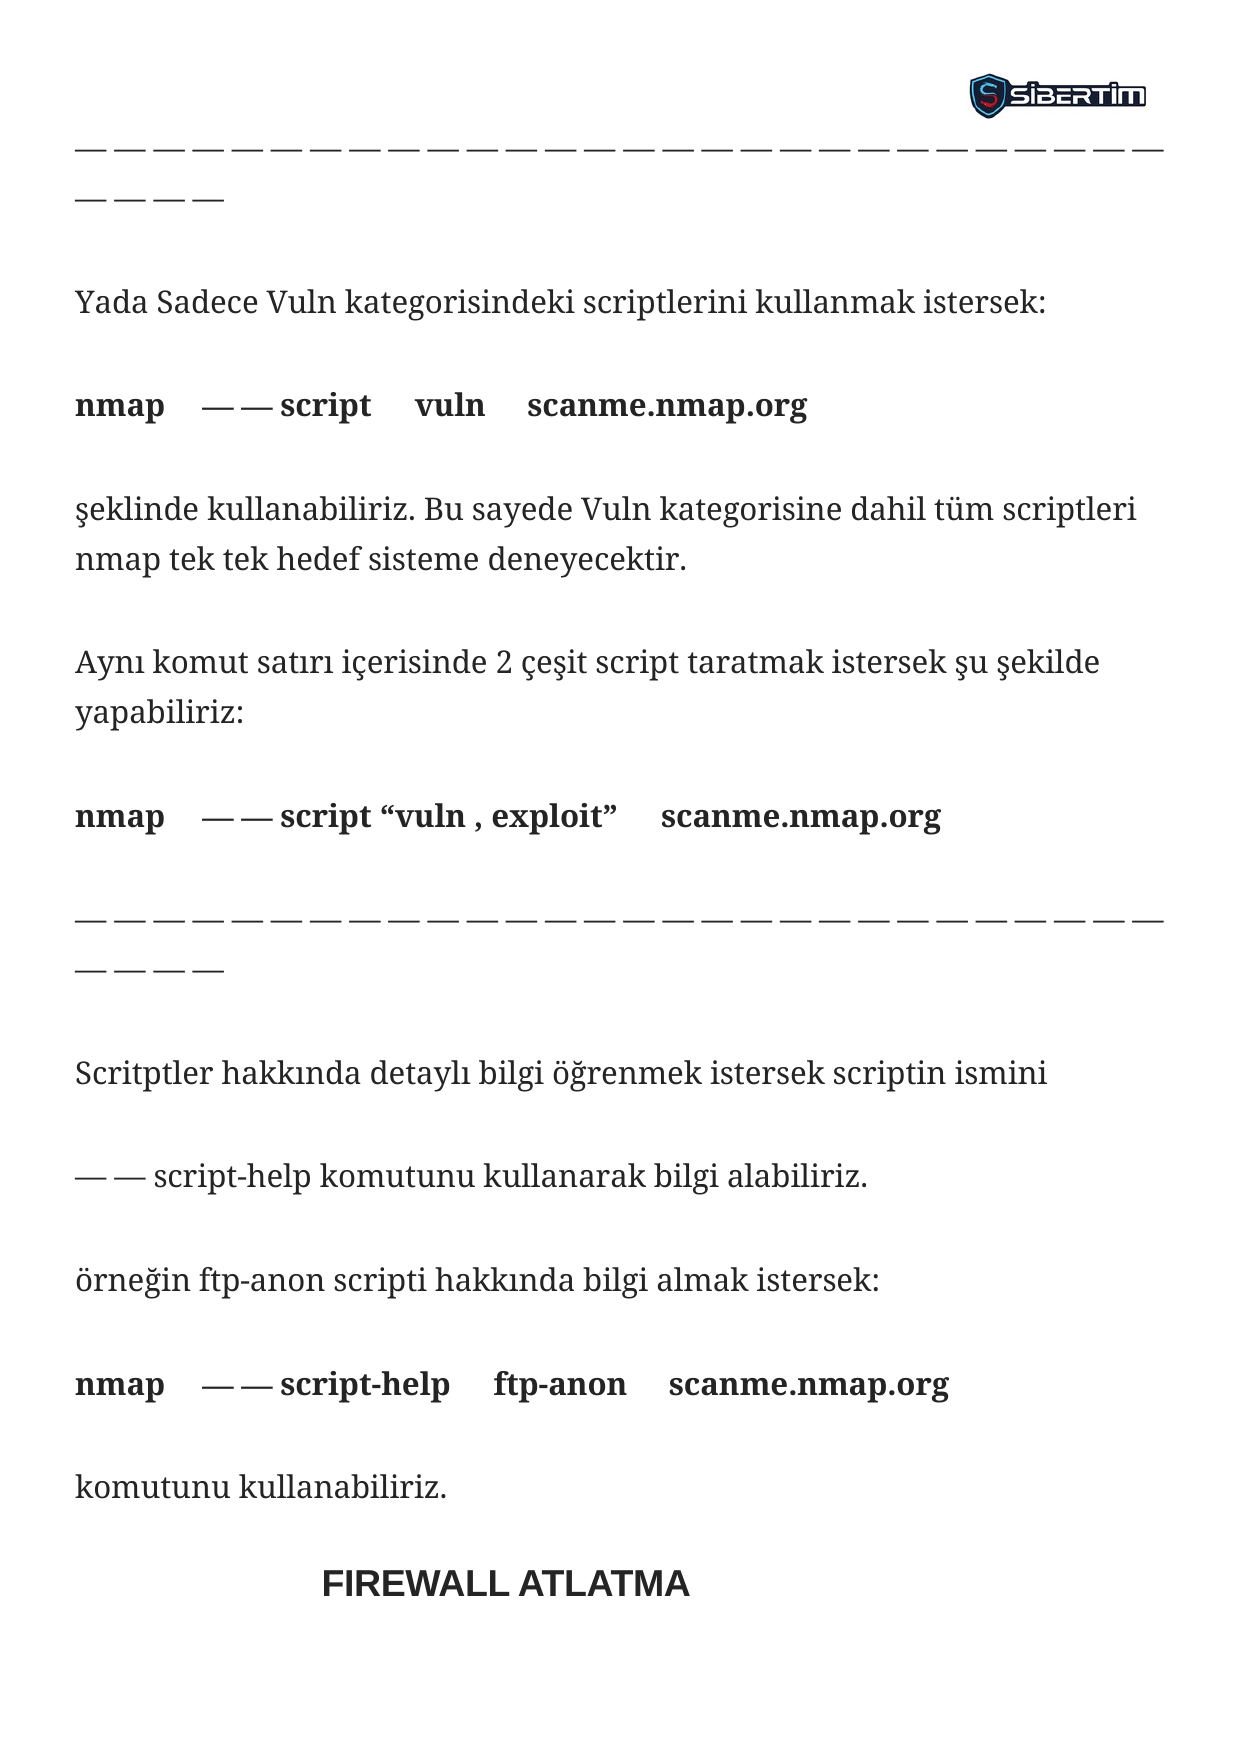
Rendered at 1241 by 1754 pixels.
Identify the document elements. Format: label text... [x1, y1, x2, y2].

text şeklinde kullanabiliriz. Bu sayede Vuln kategorisine dahil tüm scriptleri nmap tek tek hedef sisteme deneyecektir. [75, 479, 1165, 579]
text — — script-help komutunu kullanarak bilgi alabiliriz. [75, 1147, 1165, 1197]
text nmap ㅤ— — script ㅤvulnㅤscanme.nmap.org [75, 376, 1165, 426]
text komutunu kullanabiliriz. [75, 1458, 1165, 1508]
text ㅤㅤㅤㅤㅤㅤㅤFIREWALL ATLATMA [75, 1556, 1165, 1607]
text Aynı komut satırı içerisinde 2 çeşit script taratmak istersek şu şekilde yapabiliriz: [75, 633, 1165, 733]
text — — — — — — — — — — — — — — — — — — — — — — — — — — — — — — — — [75, 890, 1165, 990]
text — — — — — — — — — — — — — — — — — — — — — — — — — — — — — — — — [75, 119, 1165, 219]
text Yada Sadece Vuln kategorisindeki scriptlerini kullanmak istersek: [75, 272, 1165, 322]
text örneğin ftp-anon scripti hakkında bilgi almak istersek: [75, 1251, 1165, 1301]
text Scritptler hakkında detaylı bilgi öğrenmek istersek scriptin ismini [75, 1043, 1165, 1093]
picture [966, 73, 1147, 119]
text nmap ㅤ— — script-helpㅤ ftp-anonㅤscanme.nmap.org [75, 1354, 1165, 1404]
text nmap ㅤ— — script “vuln , exploit” ㅤscanme.nmap.org [75, 786, 1165, 836]
